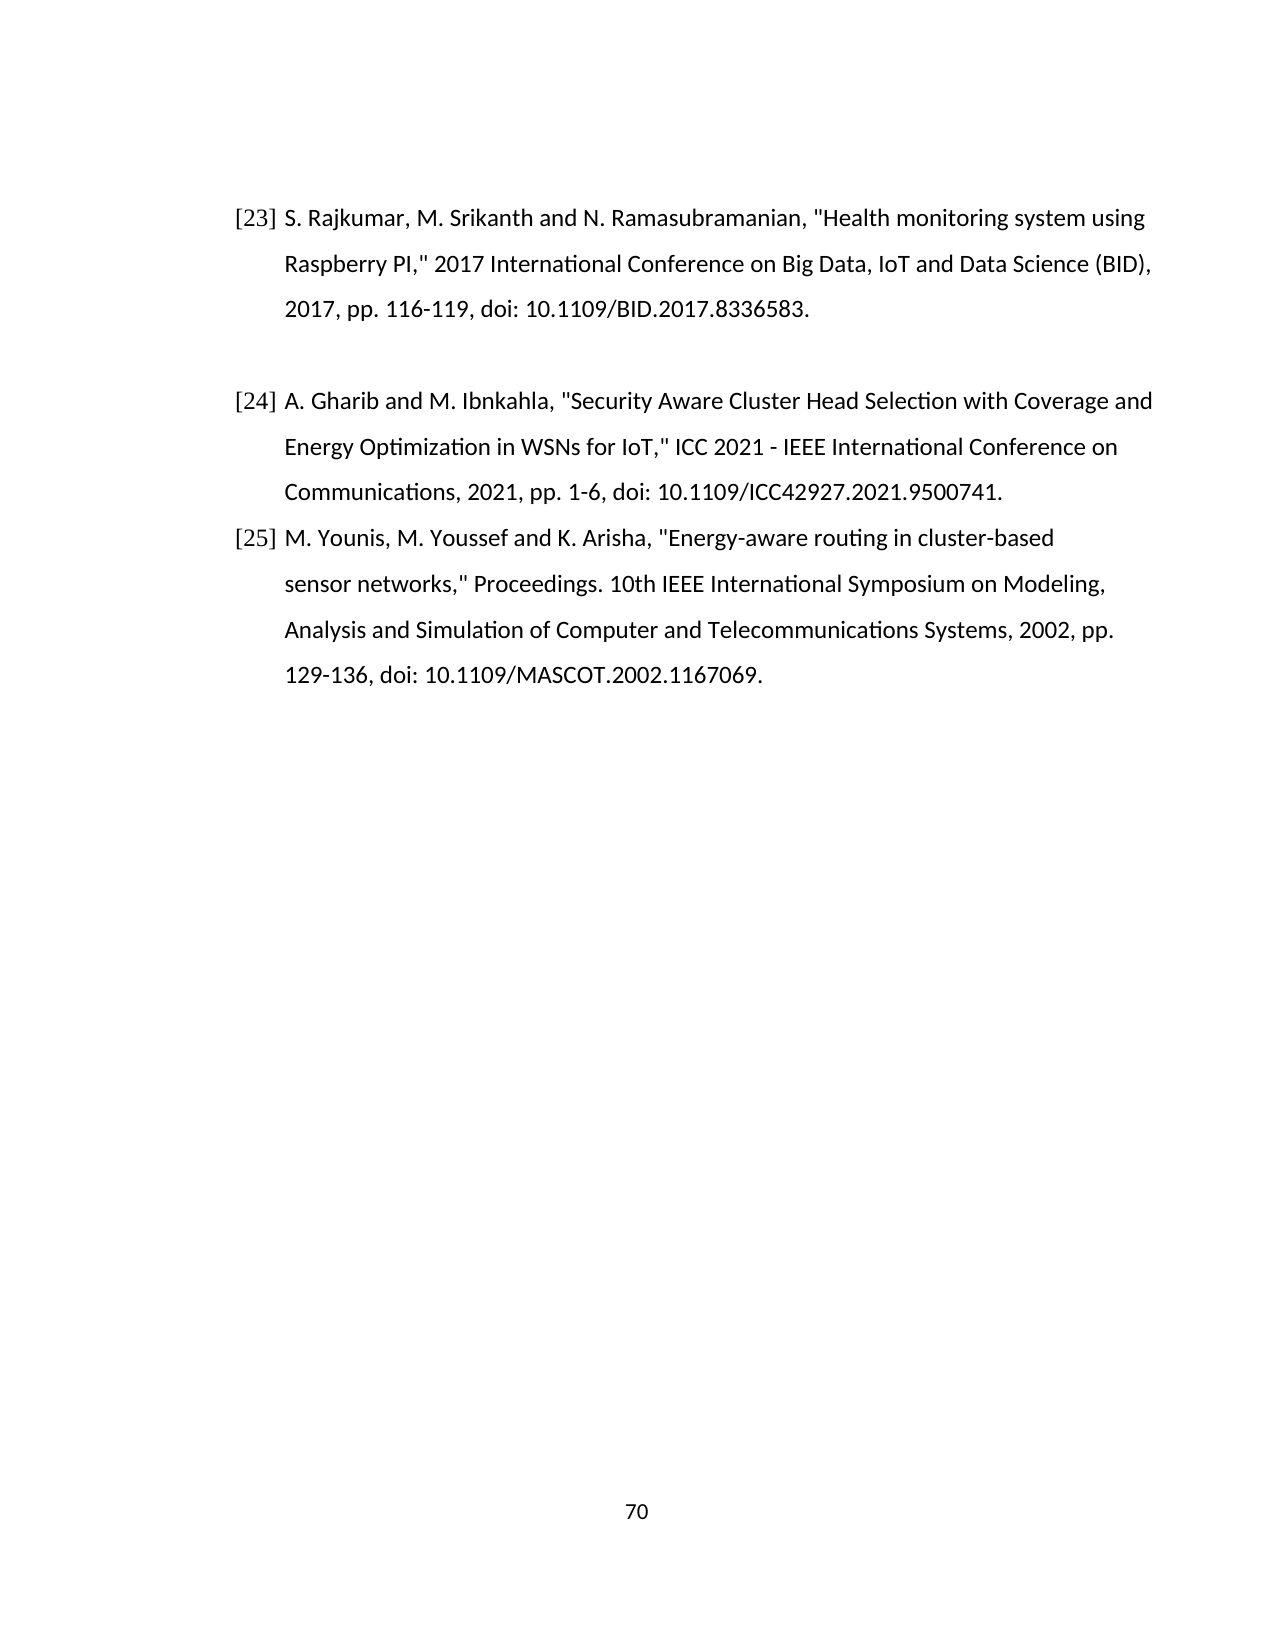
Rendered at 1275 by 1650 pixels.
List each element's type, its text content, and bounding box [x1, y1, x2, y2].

list A. Gharib and M. Ibnkahla, "Security Aware Cluster Head Selection with Coverage and Energy Optimization in WSNs for IoT," ICC 2021 - IEEE International Conference on Communications, 2021, pp. 1-6, doi: 10.1109/ICC42927.2021.9500741. [235, 385, 1156, 507]
list S. Rajkumar, M. Srikanth and N. Ramasubramanian, "Health monitoring system using Raspberry PI," 2017 International Conference on Big Data, IoT and Data Science (BID), 2017, pp. 116-119, doi: 10.1109/BID.2017.8336583. [235, 202, 1156, 324]
list M. Younis, M. Youssef and K. Arisha, "Energy-aware routing in cluster-based sensor networks," Proceedings. 10th IEEE International Symposium on Modeling, Analysis and Simulation of Computer and Telecommunications Systems, 2002, pp. 129-136, doi: 10.1109/MASCOT.2002.1167069. [235, 522, 1122, 690]
